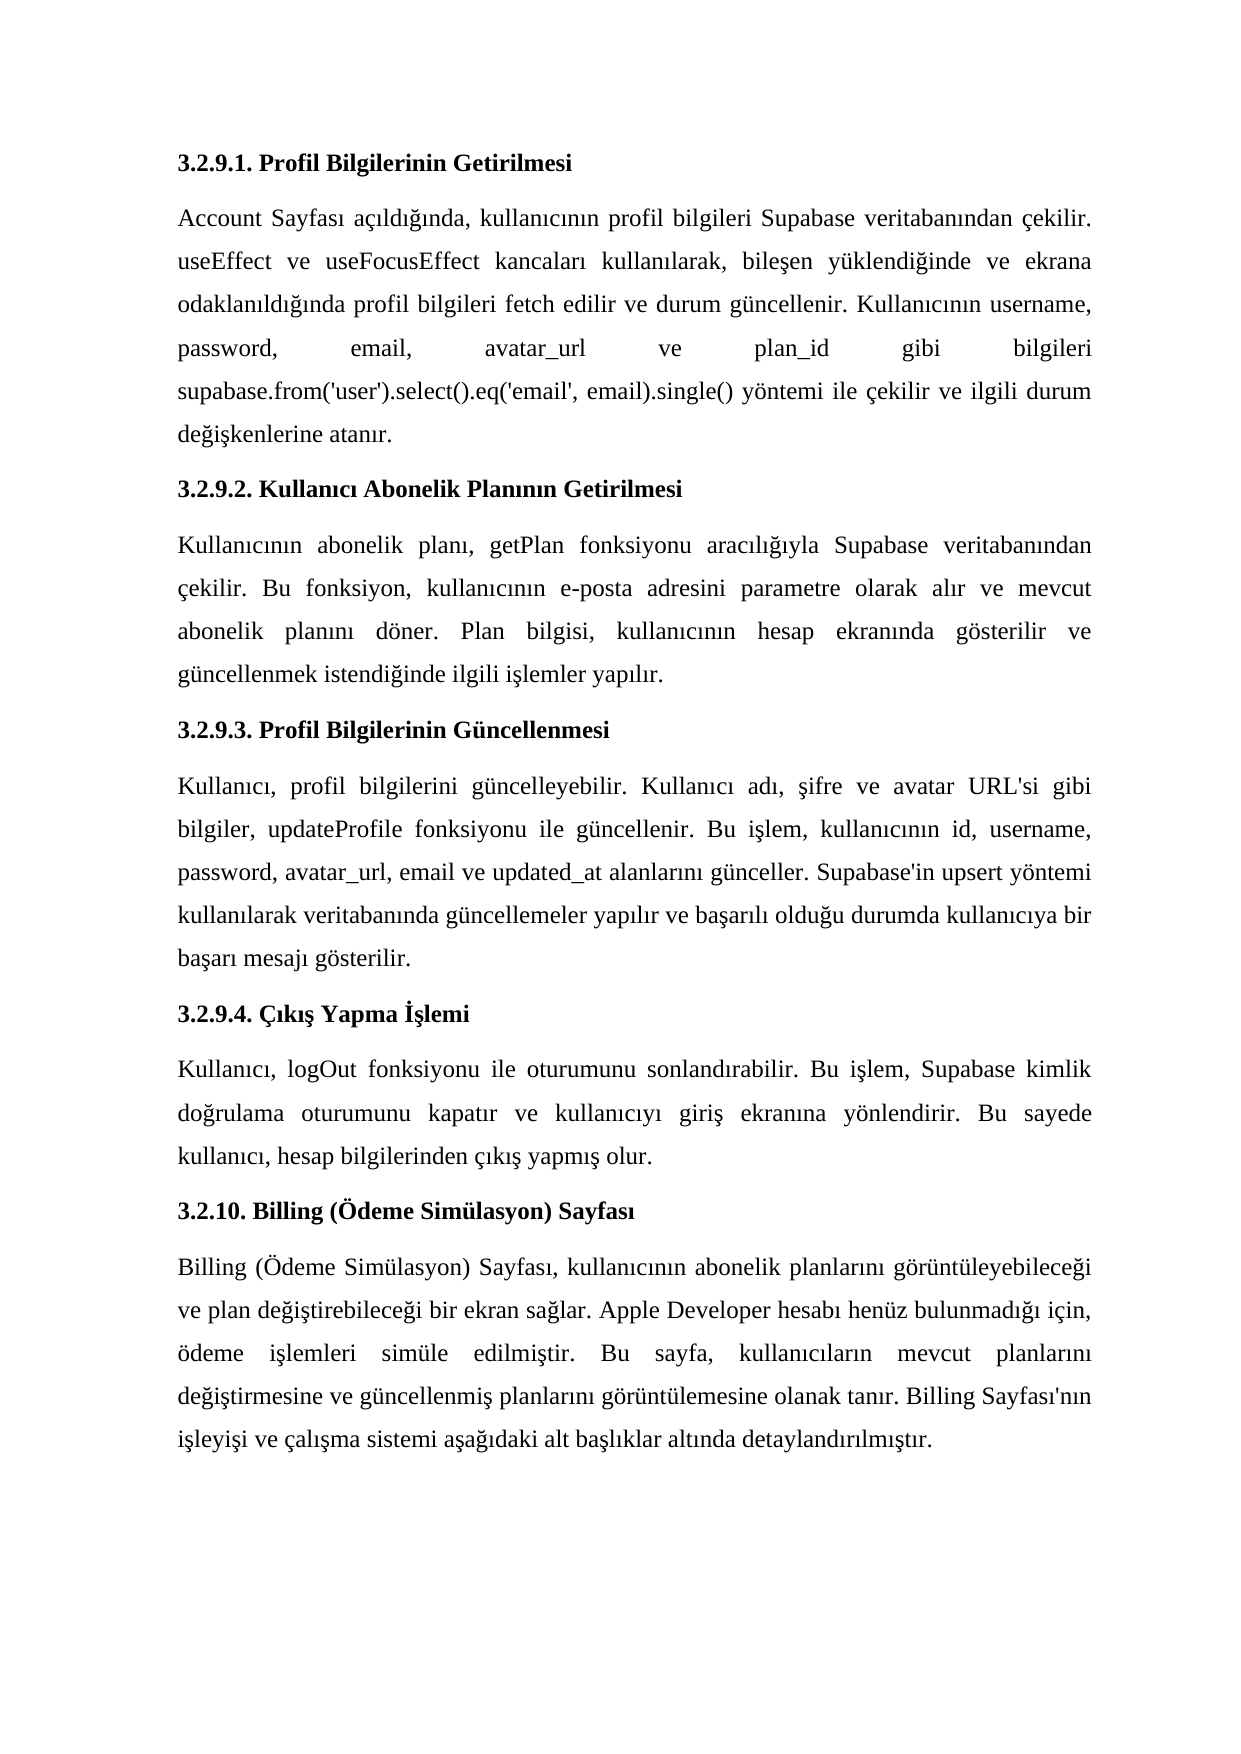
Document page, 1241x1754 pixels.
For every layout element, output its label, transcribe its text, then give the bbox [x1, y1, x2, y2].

subtitle 3.2.9.3. Profil Bilgilerinin Güncellenmesi [177, 715, 1092, 744]
text Kullanıcı, profil bilgilerini güncelleyebilir. Kullanıcı adı, şifre ve avatar URL'si gibi bilgiler, updateProfile fonksiyonu ile güncellenir. Bu işlem, kullanıcının id, username, password, avatar_url, email ve updated_at alanlarını günceller. Supabase'in upsert yöntemi kullanılarak veritabanında güncellemeler yapılır ve başarılı olduğu durumda kullanıcıya bir başarı mesajı gösterilir. [177, 771, 1092, 972]
text Account Sayfası açıldığında, kullanıcının profil bilgileri Supabase veritabanından çekilir. useEffect ve useFocusEffect kancaları kullanılarak, bileşen yüklendiğinde ve ekrana odaklanıldığında profil bilgileri fetch edilir ve durum güncellenir. Kullanıcının username, password, email, avatar_url ve plan_id gibi bilgileri supabase.from('user').select().eq('email', email).single() yöntemi ile çekilir ve ilgili durum değişkenlerine atanır. [177, 203, 1092, 448]
subtitle 3.2.10. Billing (Ödeme Simülasyon) Sayfası [177, 1196, 1092, 1225]
subtitle 3.2.9.1. Profil Bilgilerinin Getirilmesi [177, 148, 1092, 176]
text Kullanıcının abonelik planı, getPlan fonksiyonu aracılığıyla Supabase veritabanından çekilir. Bu fonksiyon, kullanıcının e-posta adresini parametre olarak alır ve mevcut abonelik planını döner. Plan bilgisi, kullanıcının hesap ekranında gösterilir ve güncellenmek istendiğinde ilgili işlemler yapılır. [177, 530, 1092, 688]
subtitle 3.2.9.4. Çıkış Yapma İşlemi [177, 999, 1092, 1028]
subtitle 3.2.9.2. Kullanıcı Abonelik Planının Getirilmesi [177, 474, 1092, 503]
text Kullanıcı, logOut fonksiyonu ile oturumunu sonlandırabilir. Bu işlem, Supabase kimlik doğrulama oturumunu kapatır ve kullanıcıyı giriş ekranına yönlendirir. Bu sayede kullanıcı, hesap bilgilerinden çıkış yapmış olur. [177, 1054, 1092, 1169]
text Billing (Ödeme Simülasyon) Sayfası, kullanıcının abonelik planlarını görüntüleyebileceği ve plan değiştirebileceği bir ekran sağlar. Apple Developer hesabı henüz bulunmadığı için, ödeme işlemleri simüle edilmiştir. Bu sayfa, kullanıcıların mevcut planlarını değiştirmesine ve güncellenmiş planlarını görüntülemesine olanak tanır. Billing Sayfası'nın işleyişi ve çalışma sistemi aşağıdaki alt başlıklar altında detaylandırılmıştır. [177, 1252, 1092, 1453]
